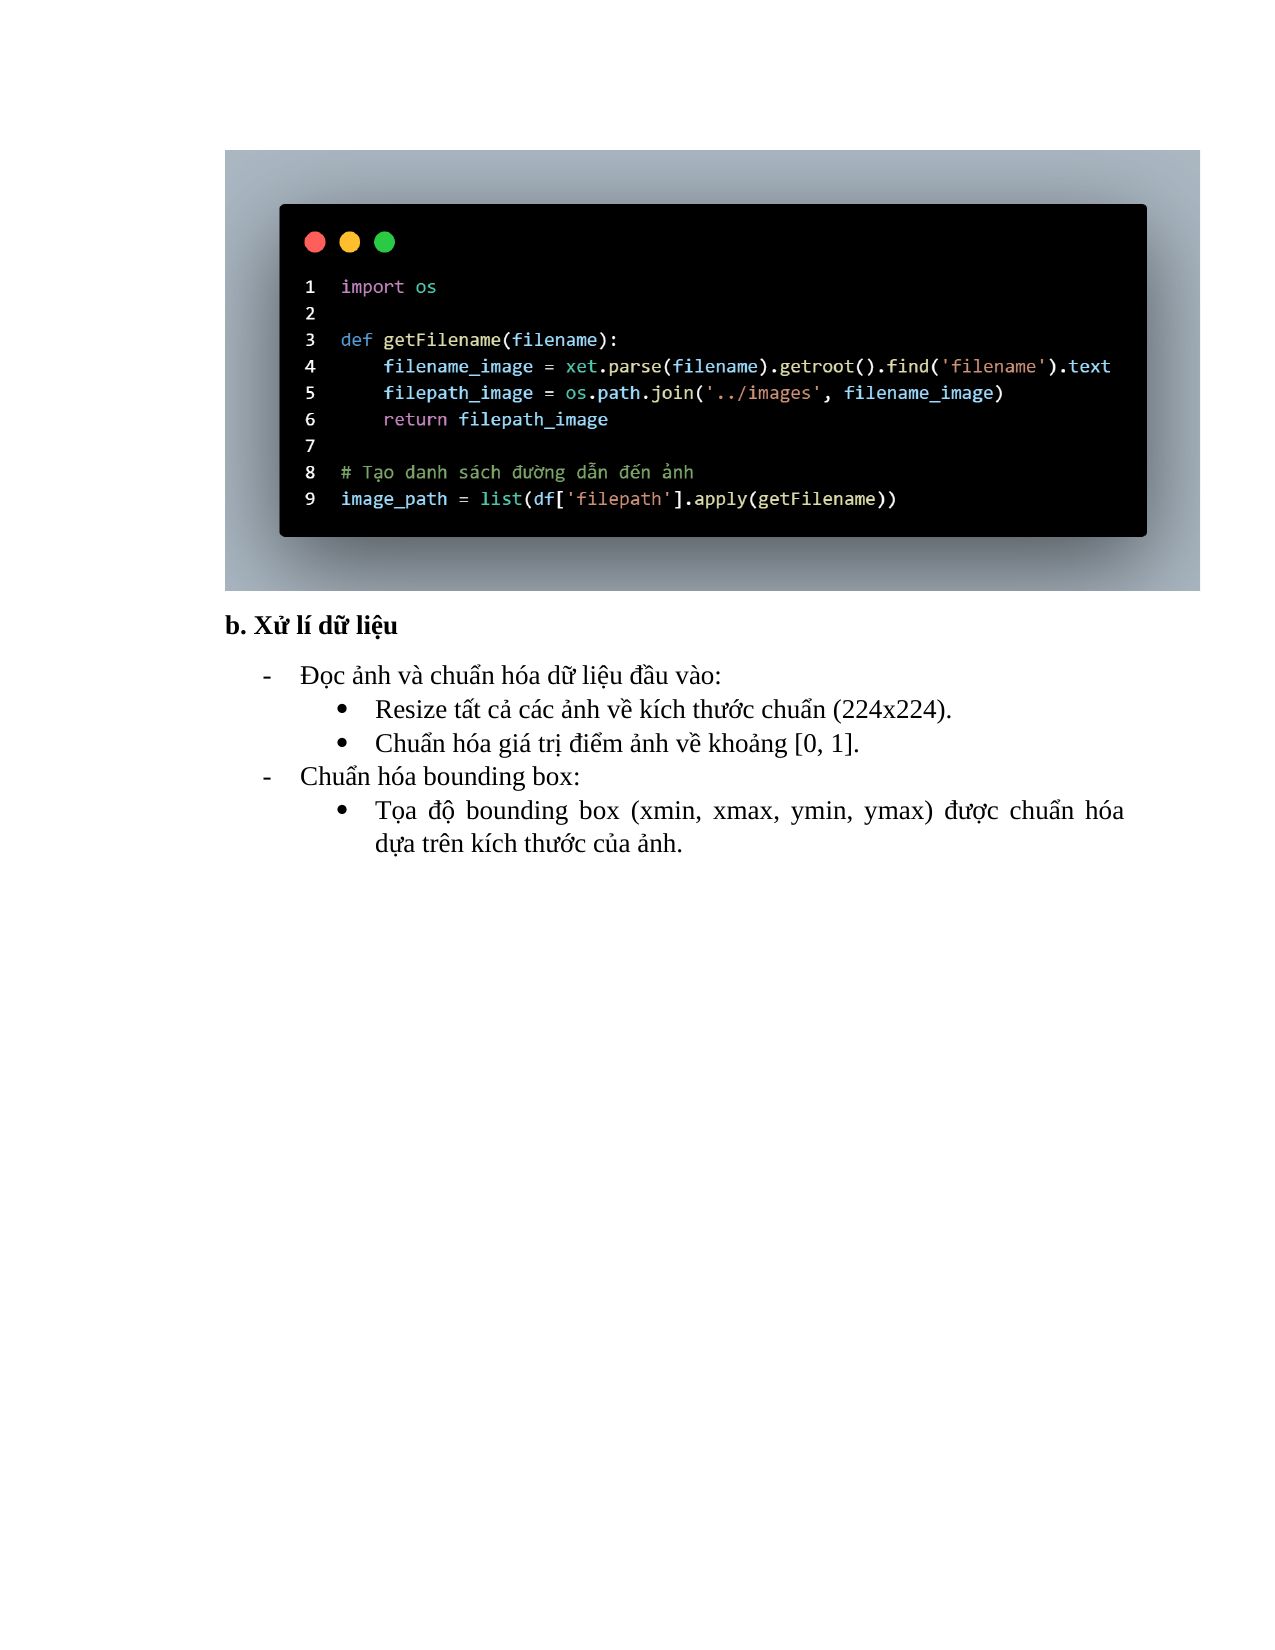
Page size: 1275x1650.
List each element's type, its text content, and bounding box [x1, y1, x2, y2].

list Tọa độ bounding box (xmin, xmax, ymin, ymax) được chuẩn hóa dựa trên kích thước của ảnh. [337, 794, 1125, 859]
list Đọc ảnh và chuẩn hóa dữ liệu đầu vào: [262, 659, 1125, 691]
picture [225, 150, 1200, 591]
list Chuẩn hóa bounding box: [262, 760, 1125, 792]
text b. Xử lí dữ liệu [225, 609, 1125, 640]
list Chuẩn hóa giá trị điểm ảnh về khoảng [0, 1]. [337, 727, 1125, 758]
list Resize tất cả các ảnh về kích thước chuẩn (224x224). [337, 693, 1125, 724]
